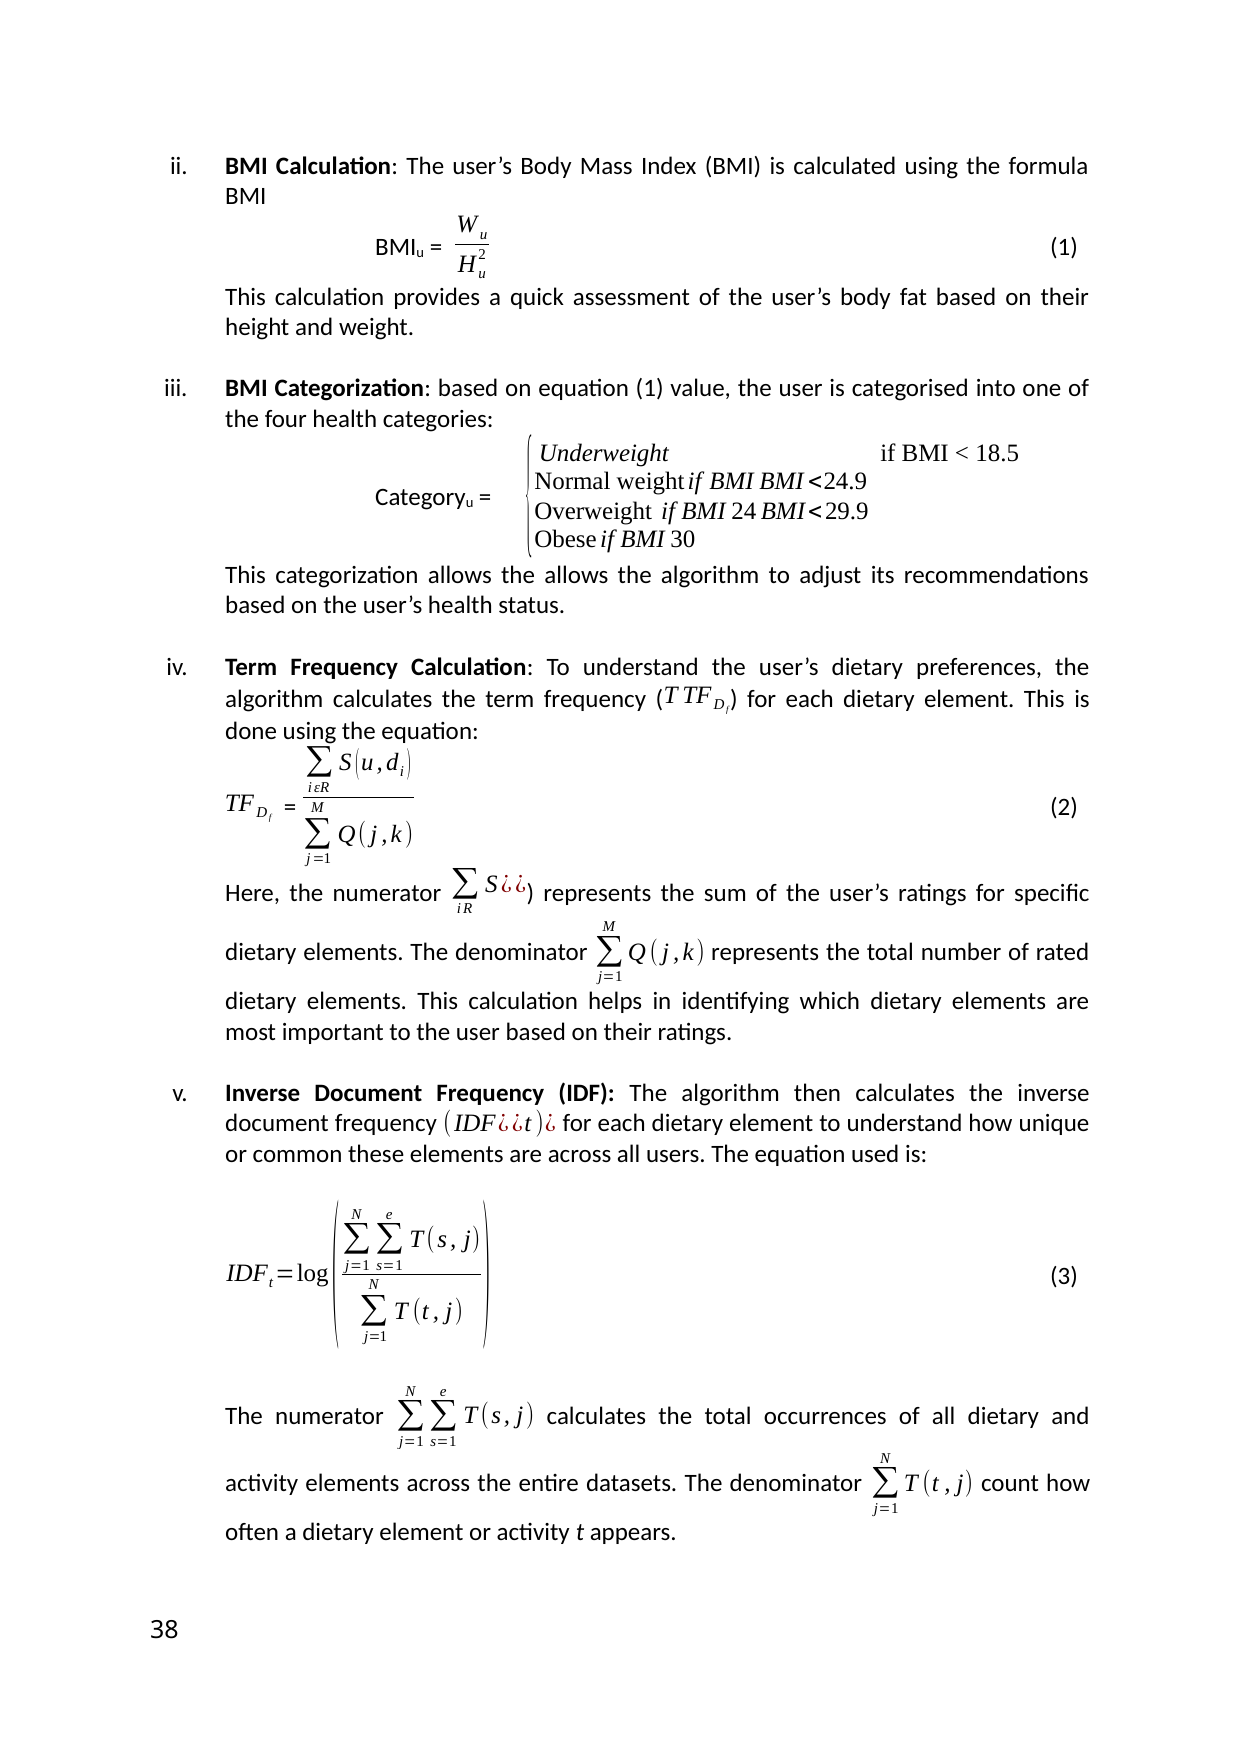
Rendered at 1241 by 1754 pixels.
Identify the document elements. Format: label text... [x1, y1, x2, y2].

list Inverse Document Frequency (IDF): The algorithm then calculates the inverse document frequency for each dietary element to understand how unique or common these elements are across all users. The equation used is: [187, 1077, 1090, 1168]
list = (2) [225, 745, 1090, 867]
text The numerator calculates the total occurrences of all dietary and activity elements across the entire datasets. The denominator count how often a dietary element or activity t appears. [225, 1382, 1090, 1547]
text This categorization allows the allows the algorithm to adjust its recommendations based on the user’s health status. [225, 559, 1090, 620]
list BMIu = (1) [375, 211, 1090, 281]
list Term Frequency Calculation: To understand the user’s dietary preferences, the algorithm calculates the term frequency () for each dietary element. This is done using the equation: [187, 651, 1090, 745]
list BMI Calculation: The user’s Body Mass Index (BMI) is calculated using the formula BMI [187, 150, 1090, 211]
list Categoryu = [375, 433, 1090, 559]
text This calculation provides a quick assessment of the user’s body fat based on their height and weight. [225, 281, 1090, 342]
list BMI Categorization: based on equation (1) value, the user is categorised into one of the four health categories: [187, 372, 1090, 433]
list (3) [225, 1199, 1090, 1351]
text Here, the numerator ) represents the sum of the user’s ratings for specific dietary elements. The denominator represents the total number of rated dietary elements. This calculation helps in identifying which dietary elements are most important to the user based on their ratings. [225, 867, 1090, 1046]
